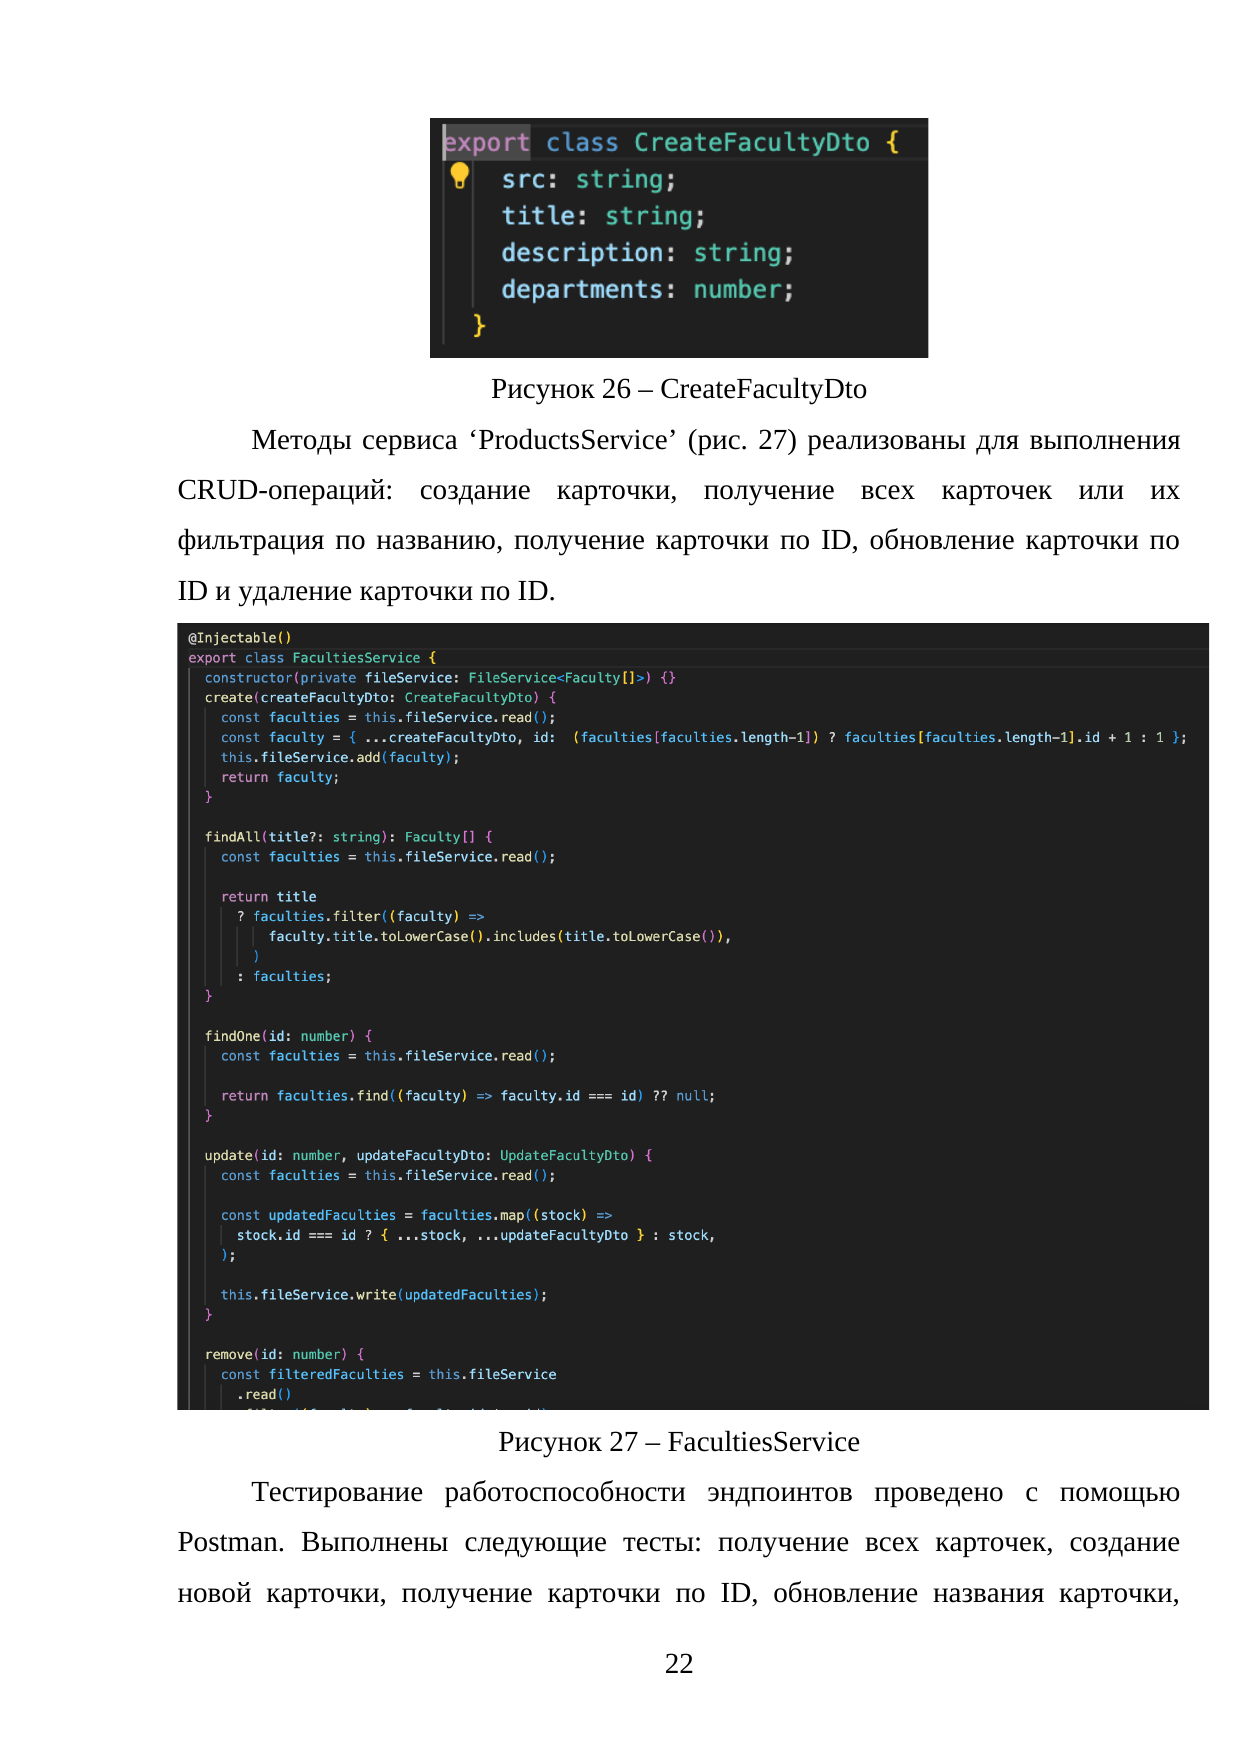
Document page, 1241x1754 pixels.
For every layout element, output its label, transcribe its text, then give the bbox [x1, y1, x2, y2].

picture [177, 623, 1210, 1410]
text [177, 1474, 1181, 1608]
picture [430, 118, 929, 358]
text Рисунок 27 – FacultiesService [177, 1424, 1181, 1457]
text Рисунок 26 – CreateFacultyDto [177, 372, 1181, 405]
text Методы сервиса ‘ProductsService’ (рис. 27) реализованы для выполнения CRUD-операций: создание карточки, получение всех карточек или их фильтрация по названию, получение карточки по ID, обновление карточки по ID и удаление карточки по ID. [177, 422, 1181, 606]
